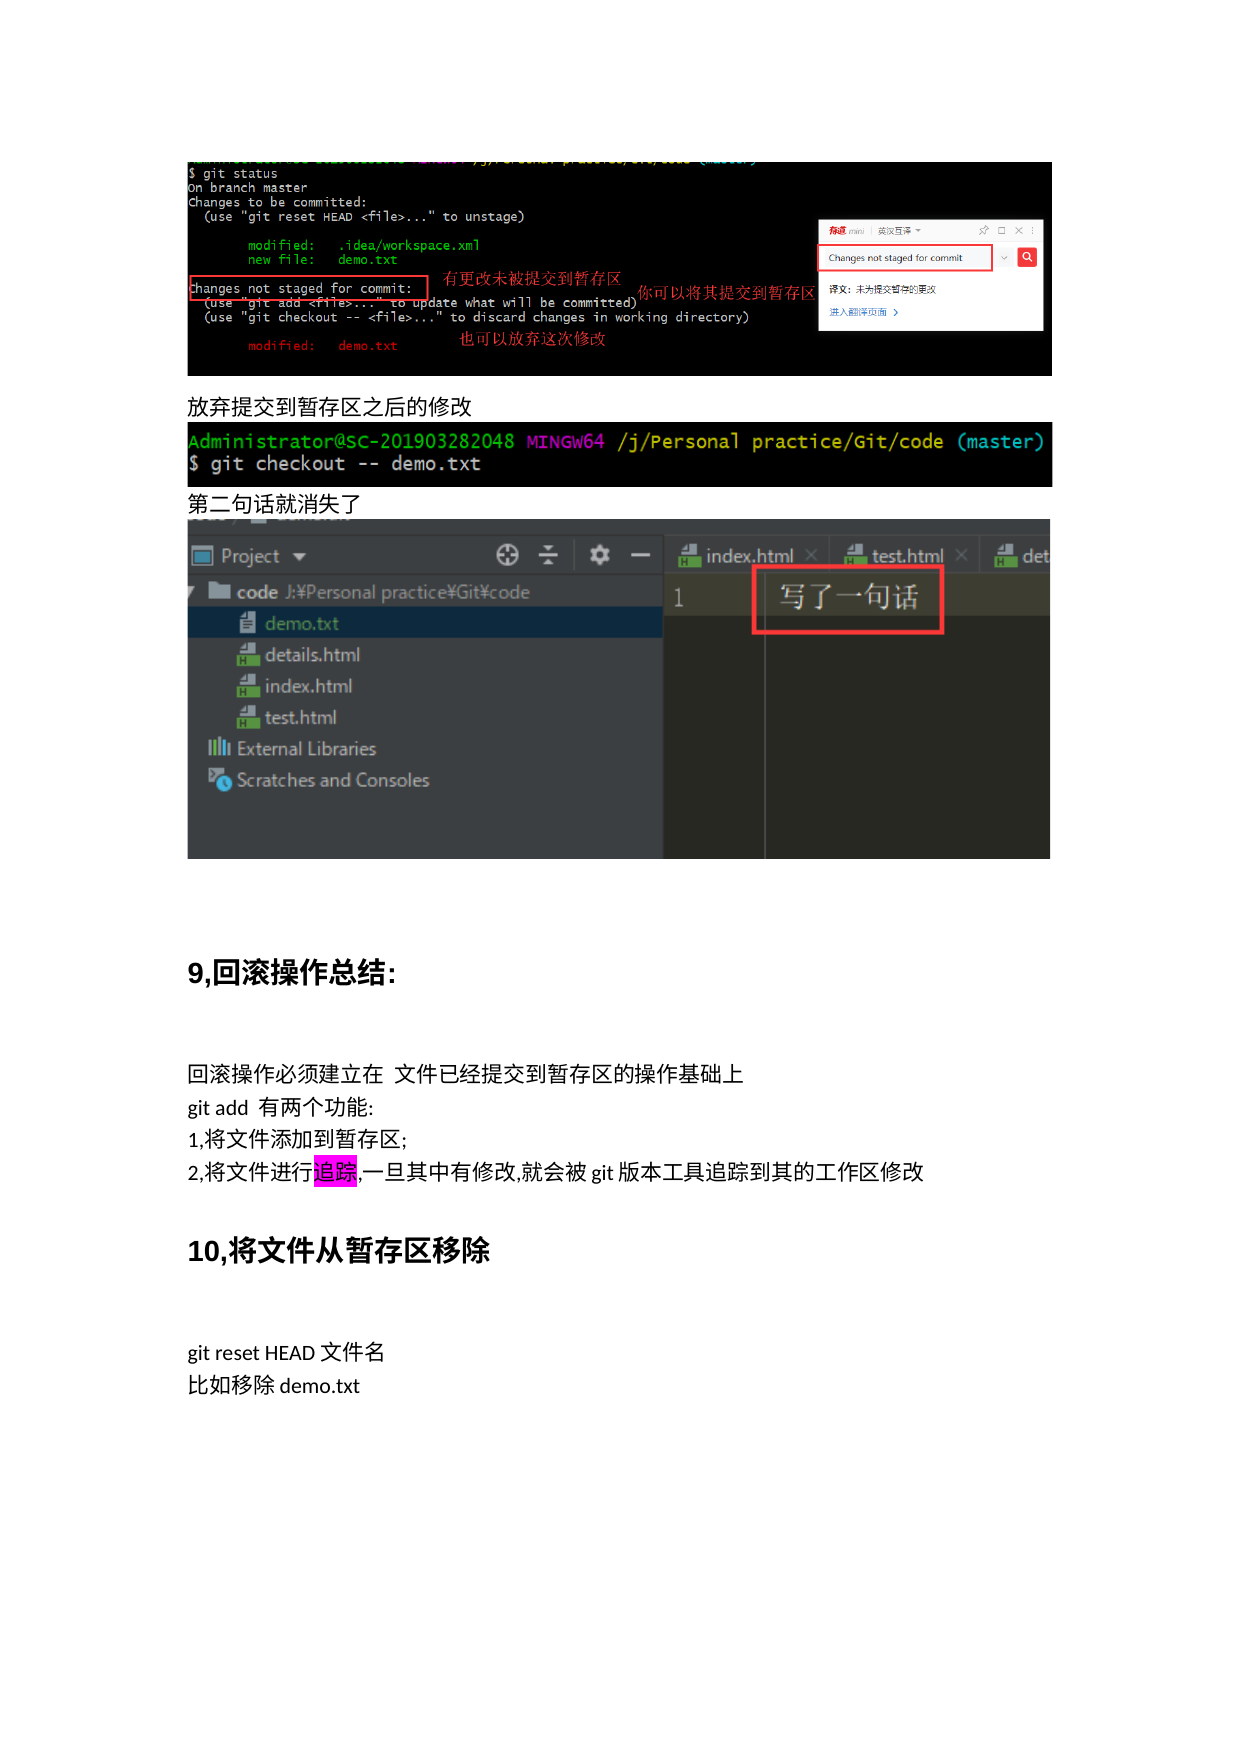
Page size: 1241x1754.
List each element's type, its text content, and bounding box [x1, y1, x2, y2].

picture [187, 422, 1053, 487]
picture [187, 162, 1052, 376]
text git reset HEAD 文件名 [187, 1335, 1053, 1367]
text 1,将文件添加到暂存区; [187, 1122, 1053, 1154]
subtitle 9,回滚操作总结: [187, 939, 1053, 1004]
text 放弃提交到暂存区之后的修改 [187, 389, 1053, 422]
picture [187, 519, 1050, 859]
text 第二句话就消失了 [187, 487, 1053, 519]
subtitle 10,将文件从暂存区移除 [187, 1216, 1053, 1281]
text 2,将文件进行追踪,一旦其中有修改,就会被git版本工具追踪到其的工作区修改 [187, 1154, 1053, 1187]
text git add 有两个功能: [187, 1089, 1053, 1122]
text 回滚操作必须建立在 文件已经提交到暂存区的操作基础上 [187, 1057, 1053, 1089]
text 比如移除demo.txt [187, 1367, 1053, 1400]
